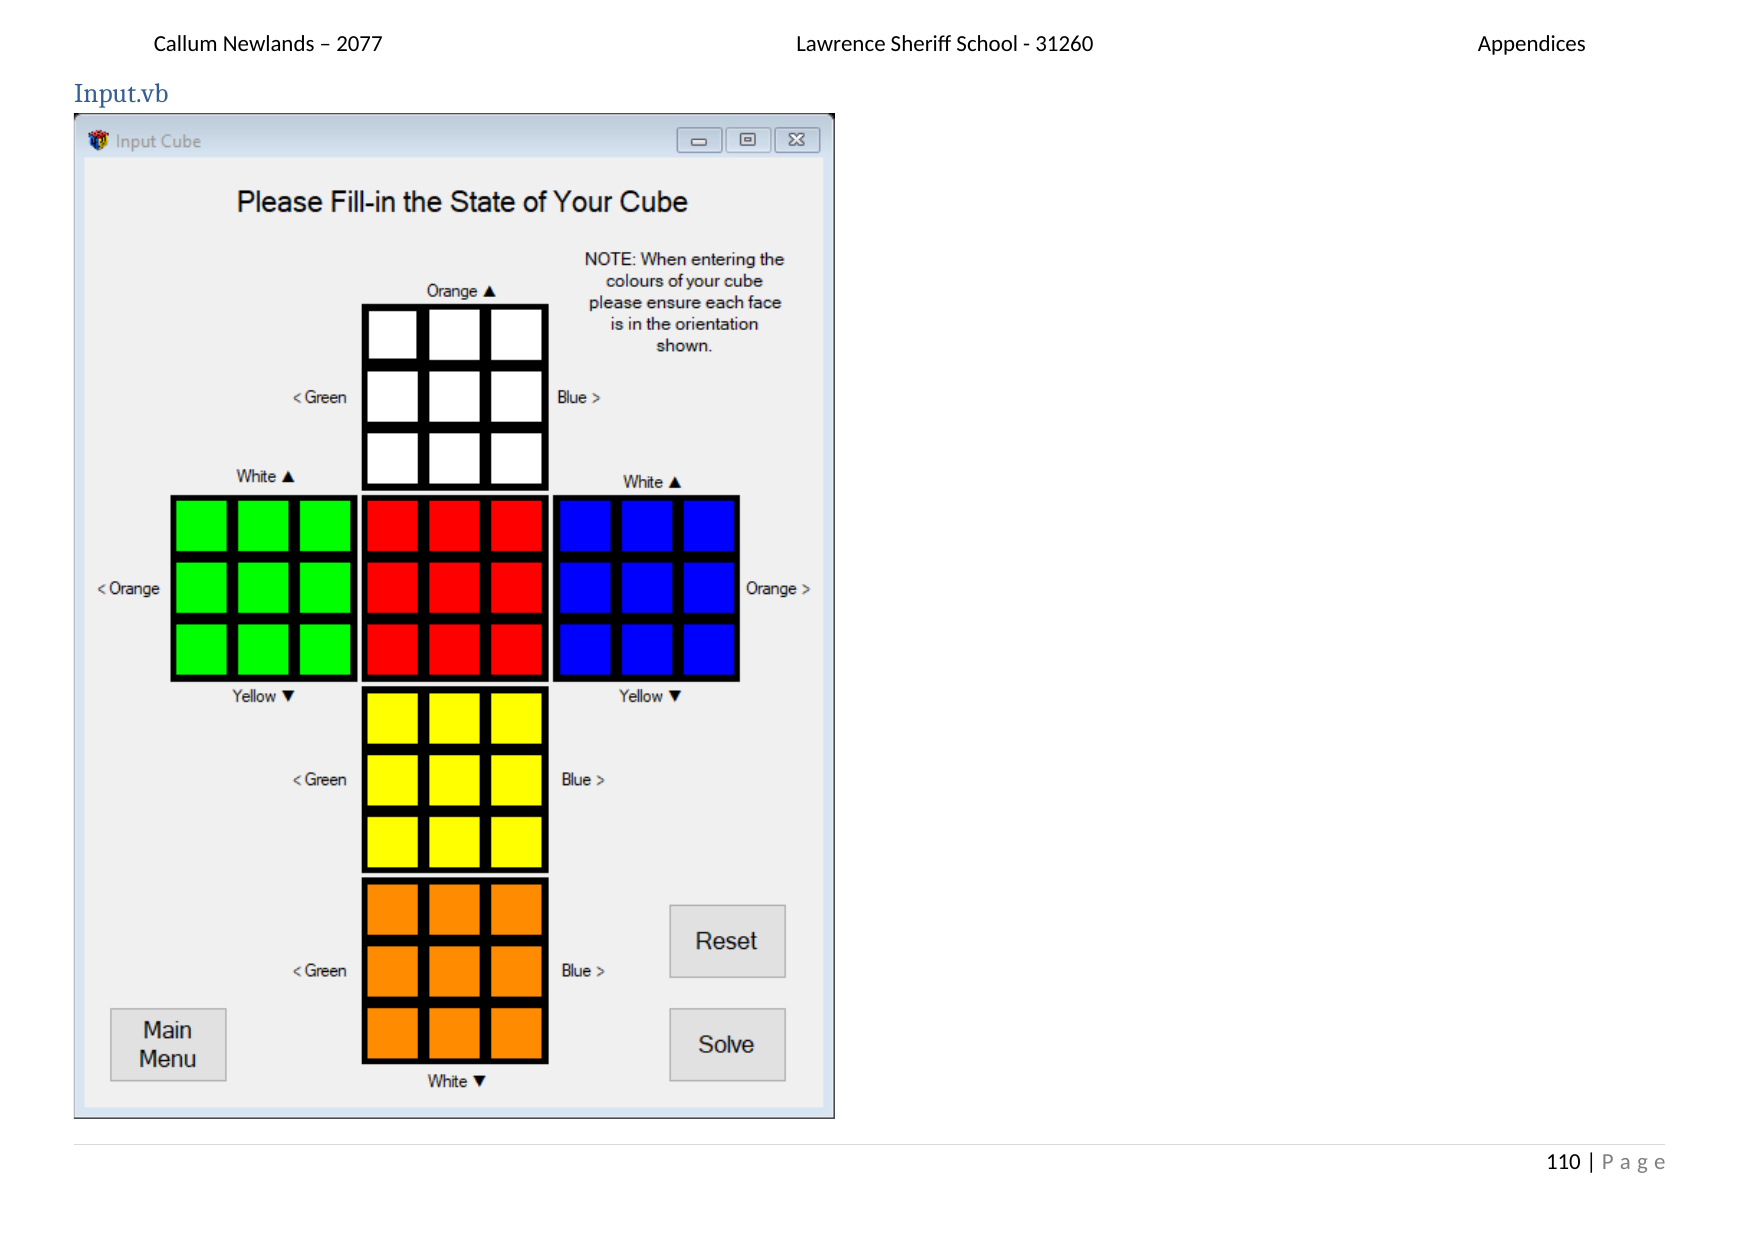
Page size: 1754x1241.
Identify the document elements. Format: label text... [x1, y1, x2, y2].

subtitle Input.vb [74, 78, 1665, 109]
